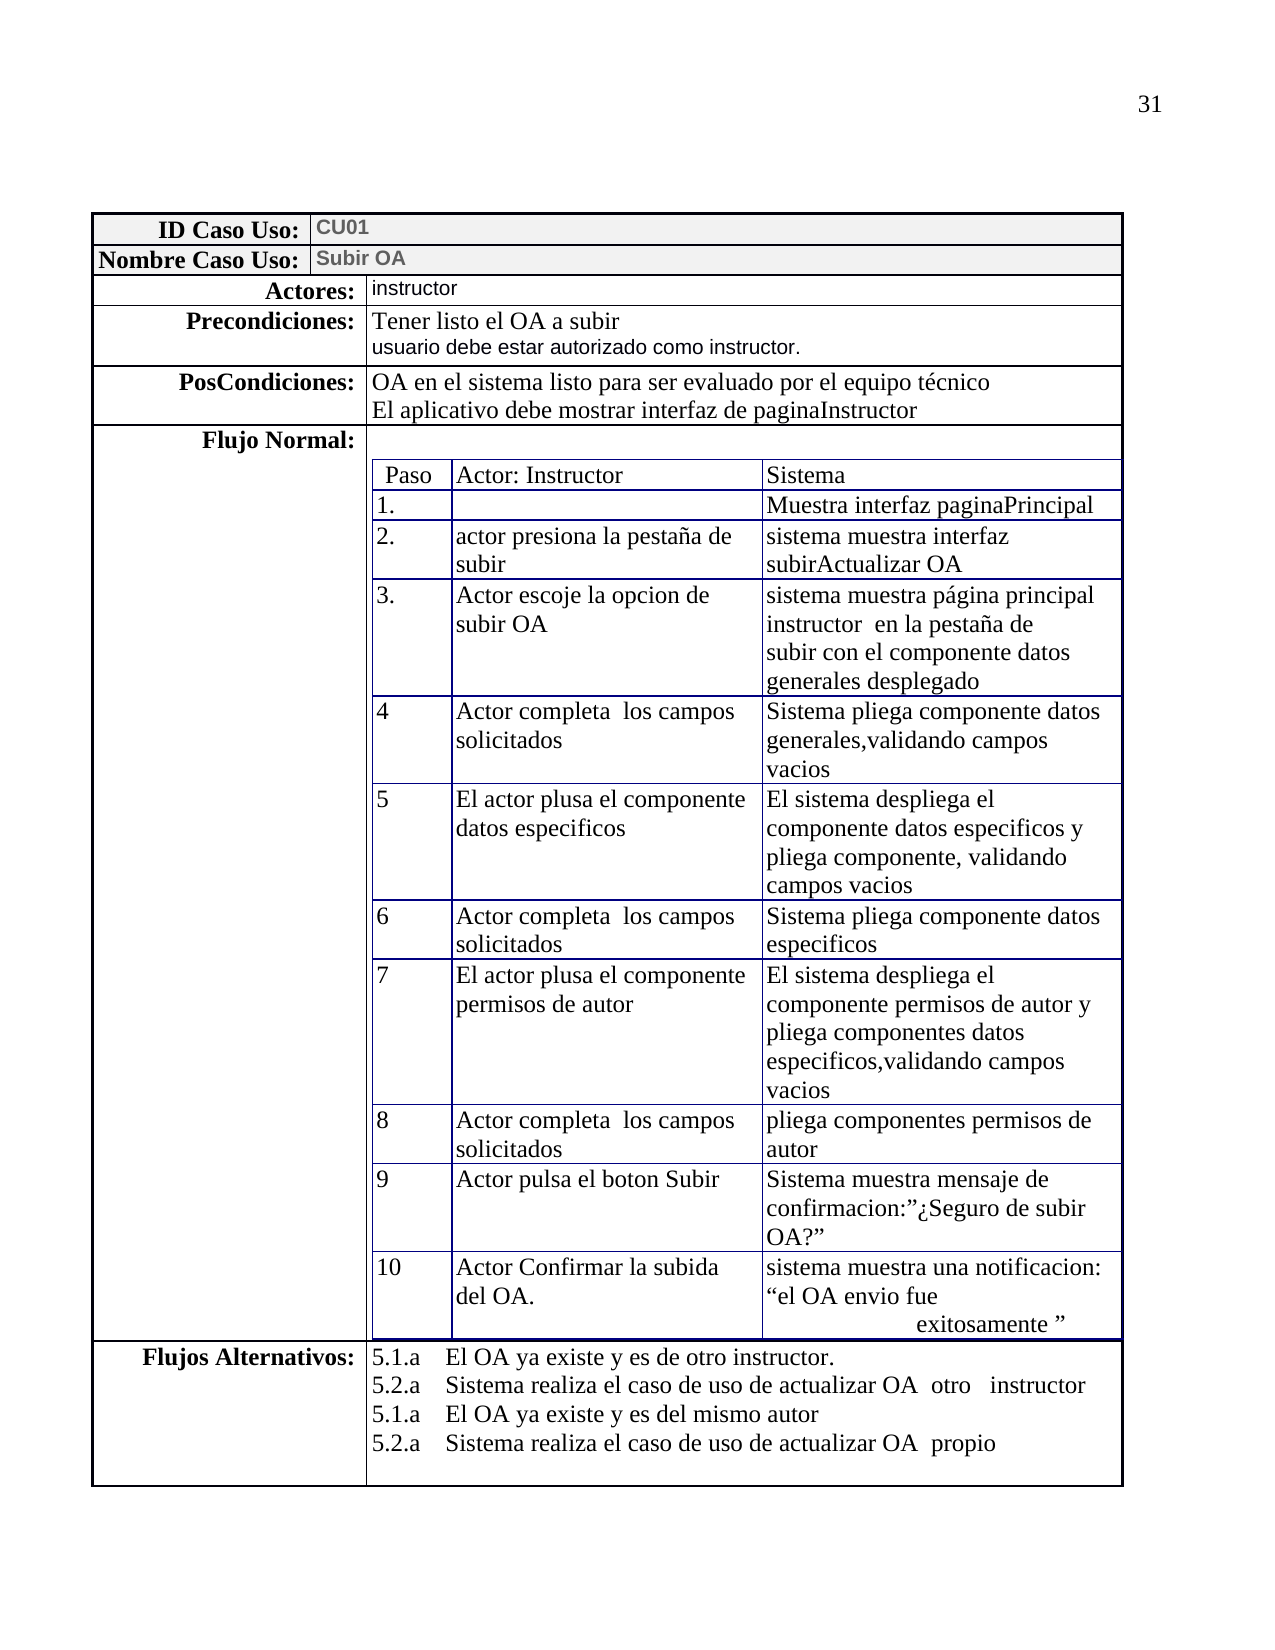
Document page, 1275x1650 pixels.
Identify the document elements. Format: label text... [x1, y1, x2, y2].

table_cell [367, 1342, 1121, 1485]
table_cell Actores: [94, 276, 366, 304]
table_cell instructor [367, 276, 1121, 304]
table_header CU01 [311, 215, 1121, 244]
table_cell Tener listo el OA a subir usuario debe estar autorizado como instructor. [367, 306, 1121, 365]
table_cell Nombre Caso Uso: [94, 246, 310, 274]
table_cell Flujo Normal: [94, 426, 366, 1340]
table_cell Subir OA [311, 246, 1121, 274]
table_header ID Caso Uso: [94, 215, 310, 244]
table_cell [367, 426, 1121, 1340]
table_cell PosCondiciones: [94, 367, 366, 424]
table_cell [94, 1342, 366, 1485]
table_cell OA en el sistema listo para ser evaluado por el equipo técnico El aplicativo debe mostrar interfaz de paginaInstructor [367, 367, 1121, 424]
table_cell Precondiciones: [94, 306, 366, 365]
